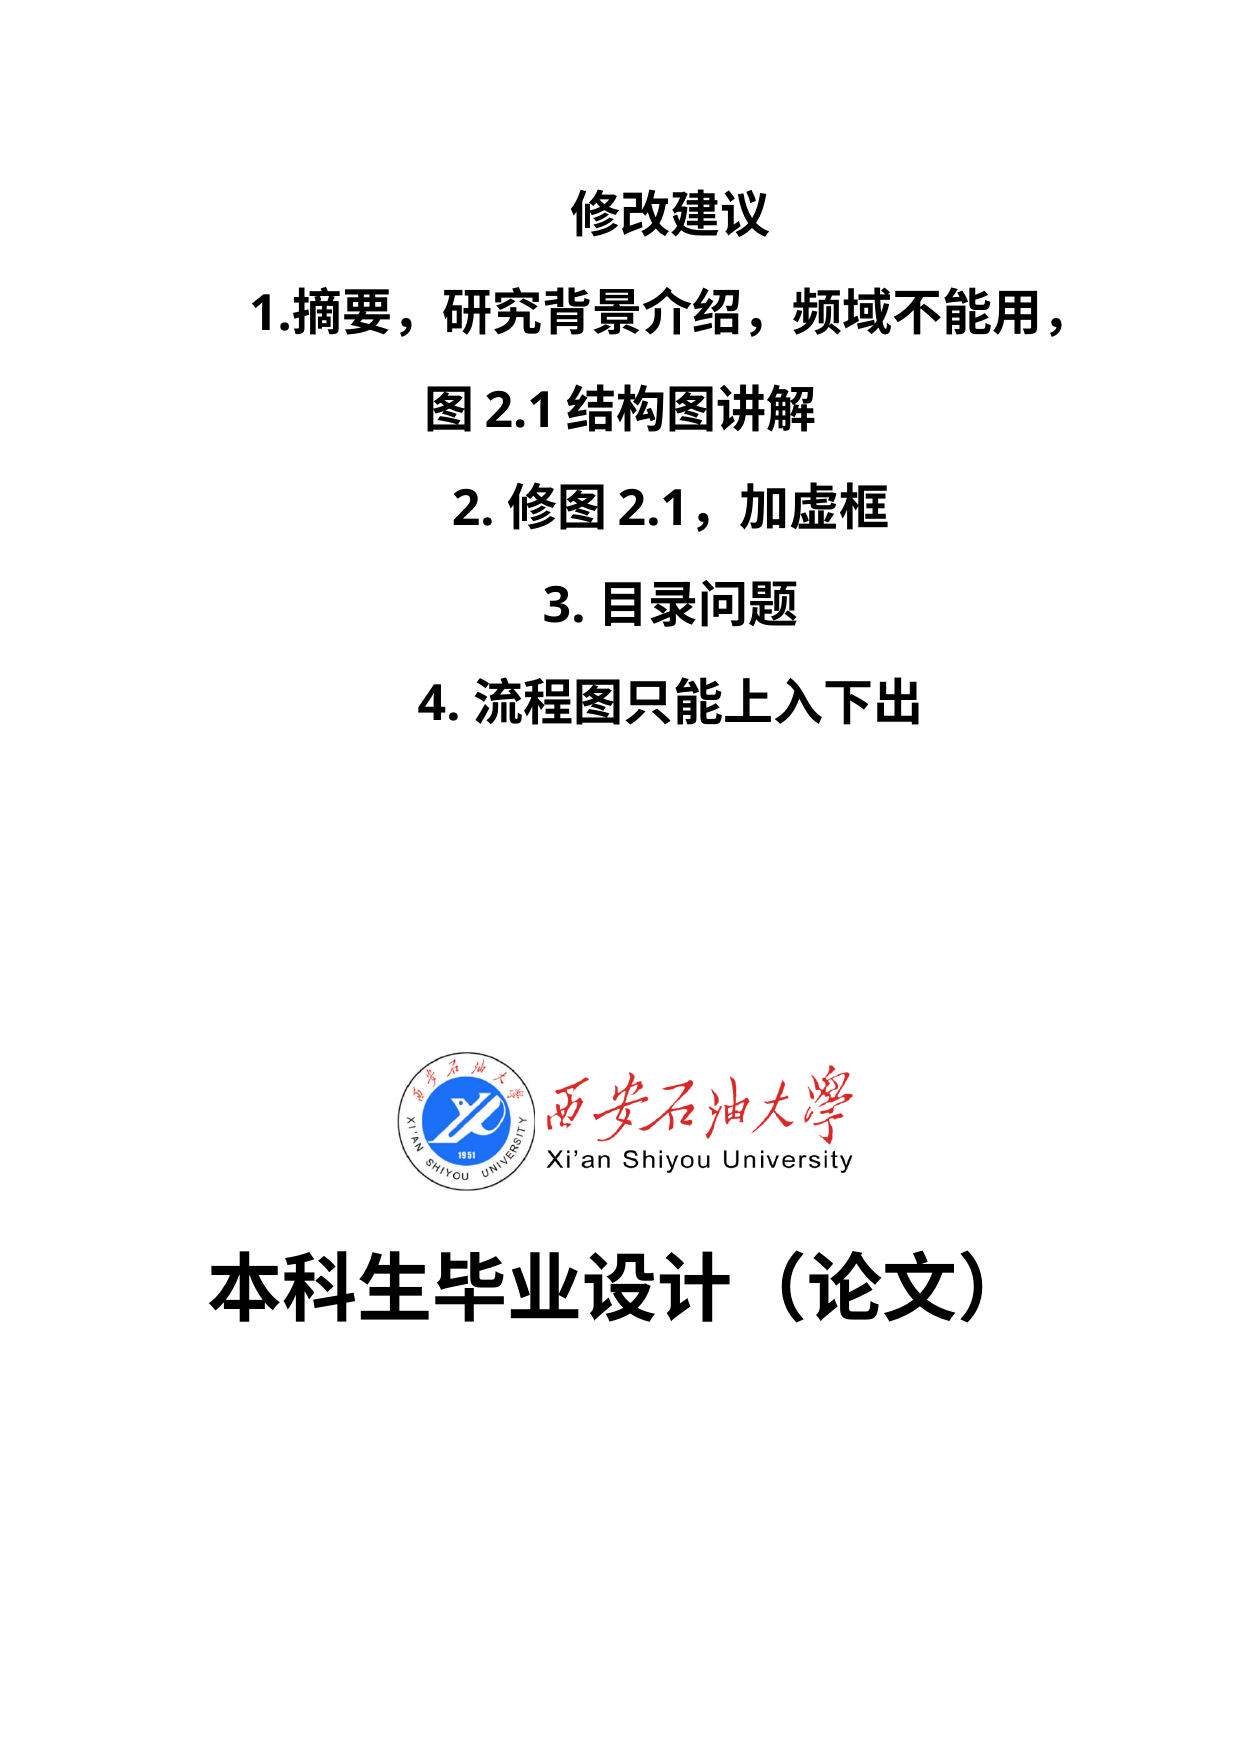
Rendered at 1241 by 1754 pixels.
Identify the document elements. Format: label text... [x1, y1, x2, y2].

picture [396, 1051, 865, 1191]
text 1.摘要，研究背景介绍，频域不能用，图2.1结构图讲解 [148, 259, 1092, 454]
text 2. 修图2.1，加虚框 [148, 454, 1092, 552]
text 本科生毕业设计（论文） [148, 1218, 1092, 1348]
text 4. 流程图只能上入下出 [148, 649, 1092, 747]
text 3. 目录问题 [148, 552, 1092, 649]
text 修改建议 [148, 162, 1092, 259]
